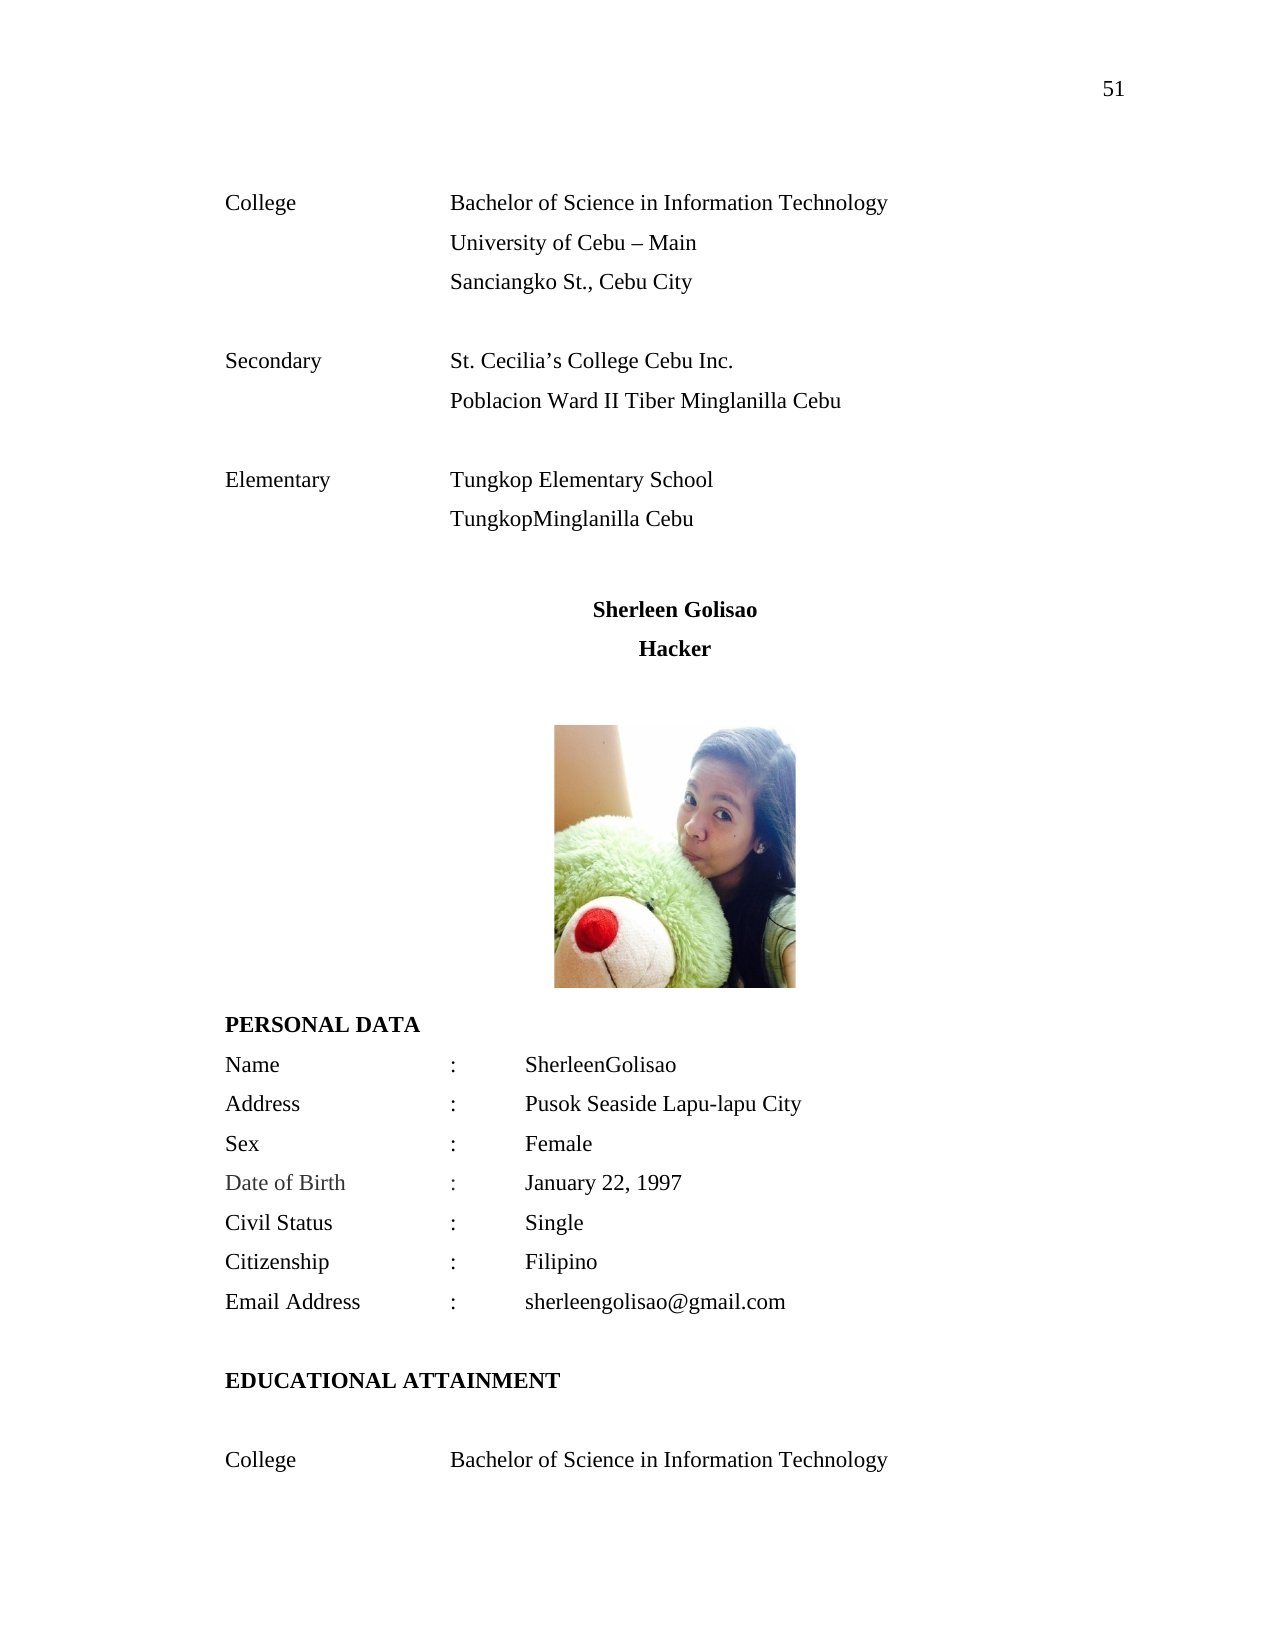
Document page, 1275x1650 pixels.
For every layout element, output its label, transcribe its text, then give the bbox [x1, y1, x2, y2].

text TungkopMinglanilla Cebu [225, 505, 1125, 532]
text Civil Status : Single [225, 1209, 1125, 1235]
text University of Cebu – Main [225, 229, 1125, 255]
text Name : SherleenGolisao [225, 1051, 1125, 1077]
text PERSONAL DATA [225, 1012, 1125, 1038]
picture [554, 725, 796, 988]
text Address : Pusok Seaside Lapu-lapu City [225, 1091, 1125, 1117]
text Sanciangko St., Cebu City [225, 268, 1125, 295]
text Poblacion Ward II Tiber Minglanilla Cebu [225, 387, 1125, 413]
text Hacker [225, 635, 1125, 662]
text Citizenship : Filipino [225, 1248, 1125, 1275]
text Email Address : sherleengolisao@gmail.com [225, 1288, 1125, 1314]
text Sherleen Golisao [225, 596, 1125, 622]
text Sex : Female [225, 1130, 1125, 1156]
text Date of Birth : January 22, 1997 [225, 1169, 1125, 1196]
text College Bachelor of Science in Information Technology [225, 189, 1125, 216]
text Secondary St. Cecilia’s College Cebu Inc. [225, 347, 1125, 374]
text College Bachelor of Science in Information Technology [225, 1446, 1125, 1472]
text EDUCATIONAL ATTAINMENT [225, 1367, 1125, 1393]
text Elementary Tungkop Elementary School [225, 466, 1125, 492]
